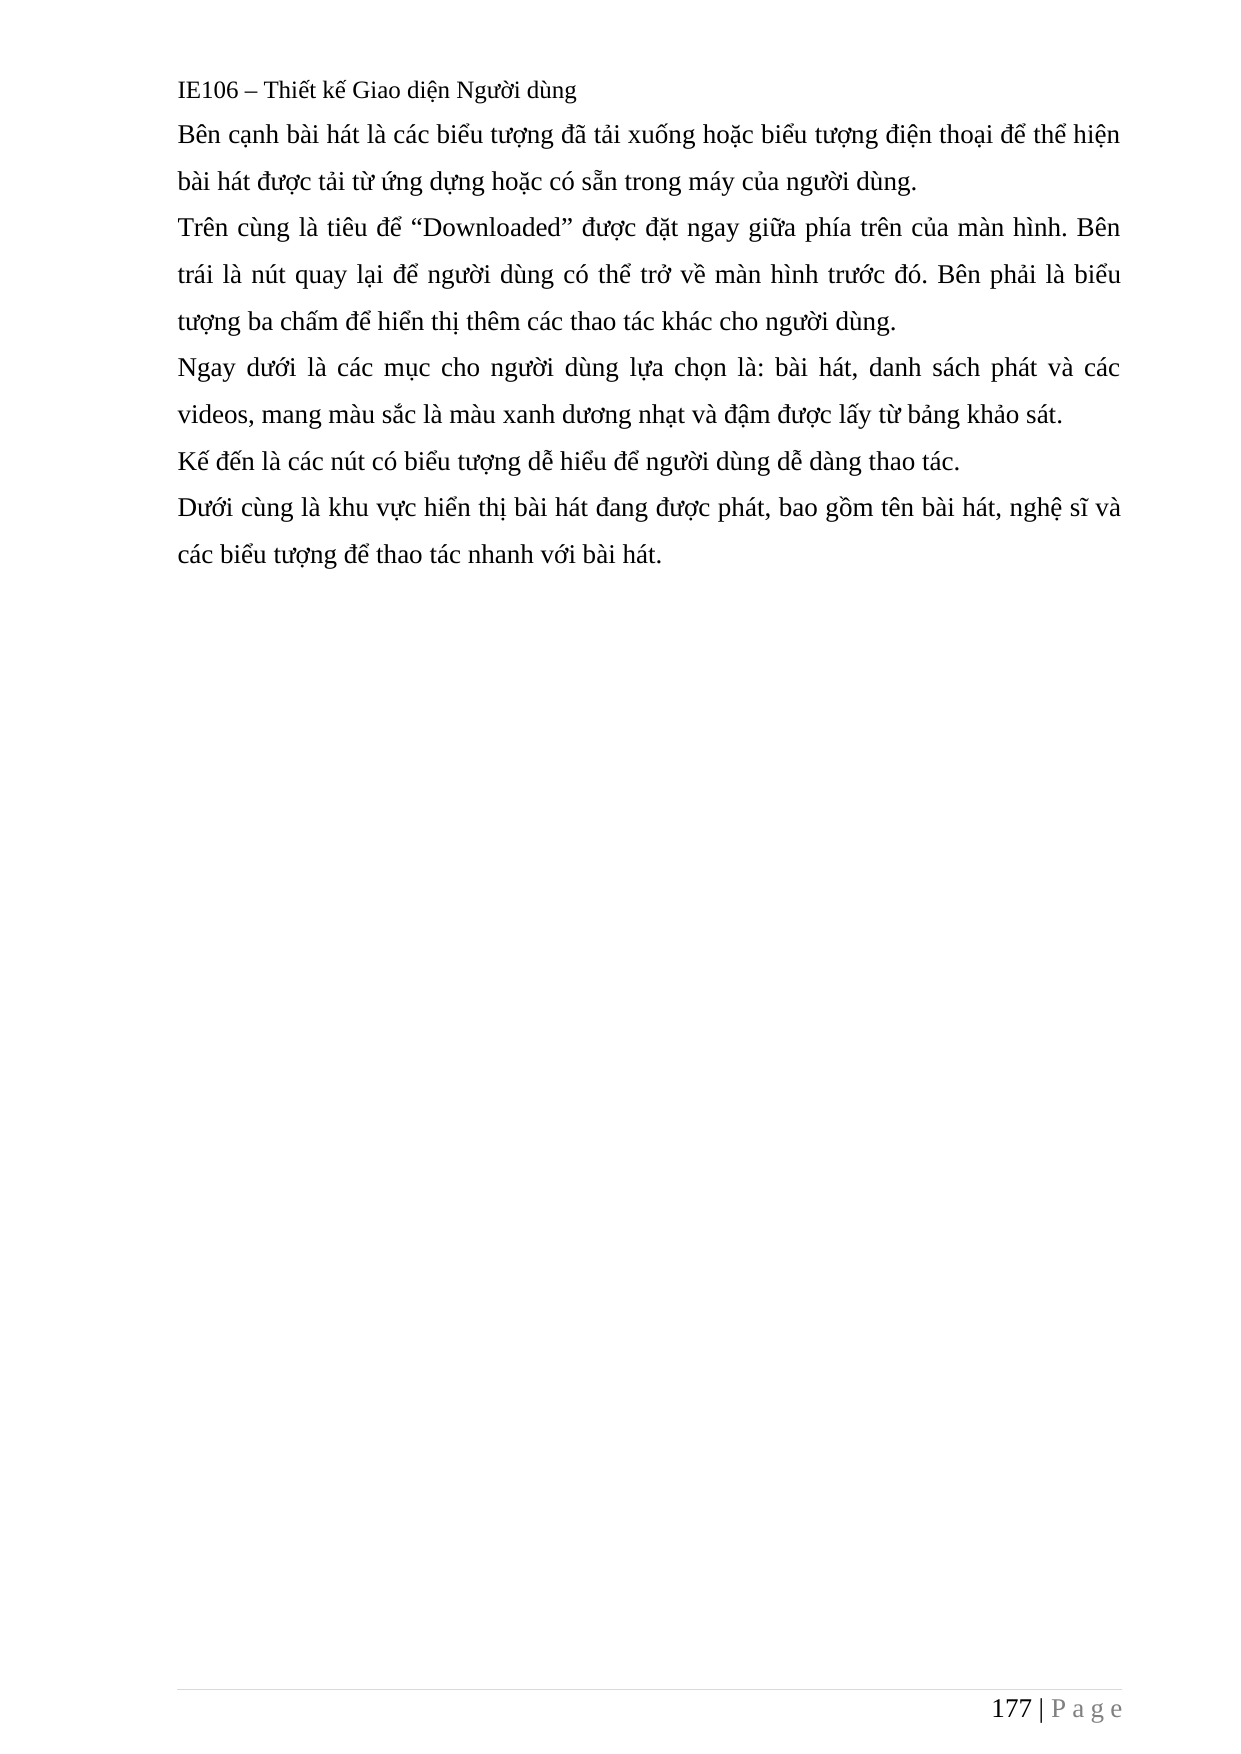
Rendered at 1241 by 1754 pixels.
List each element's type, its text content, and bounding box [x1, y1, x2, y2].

text Kế đến là các nút có biểu tượng dễ hiểu để người dùng dễ dàng thao tác. [177, 445, 1122, 476]
text Trên cùng là tiêu để “Downloaded” được đặt ngay giữa phía trên của màn hình. Bên trái là nút quay lại để người dùng có thể trở về màn hình trước đó. Bên phải là biểu tượng ba chấm để hiển thị thêm các thao tác khác cho người dùng. [177, 211, 1122, 336]
text Dưới cùng là khu vực hiển thị bài hát đang được phát, bao gồm tên bài hát, nghệ sĩ và các biểu tượng để thao tác nhanh với bài hát. [177, 491, 1122, 569]
text Ngay dưới là các mục cho người dùng lựa chọn là: bài hát, danh sách phát và các videos, mang màu sắc là màu xanh dương nhạt và đậm được lấy từ bảng khảo sát. [177, 351, 1122, 429]
text Bên cạnh bài hát là các biểu tượng đã tải xuống hoặc biểu tượng điện thoại để thể hiện bài hát được tải từ ứng dựng hoặc có sẵn trong máy của người dùng. [177, 118, 1122, 196]
